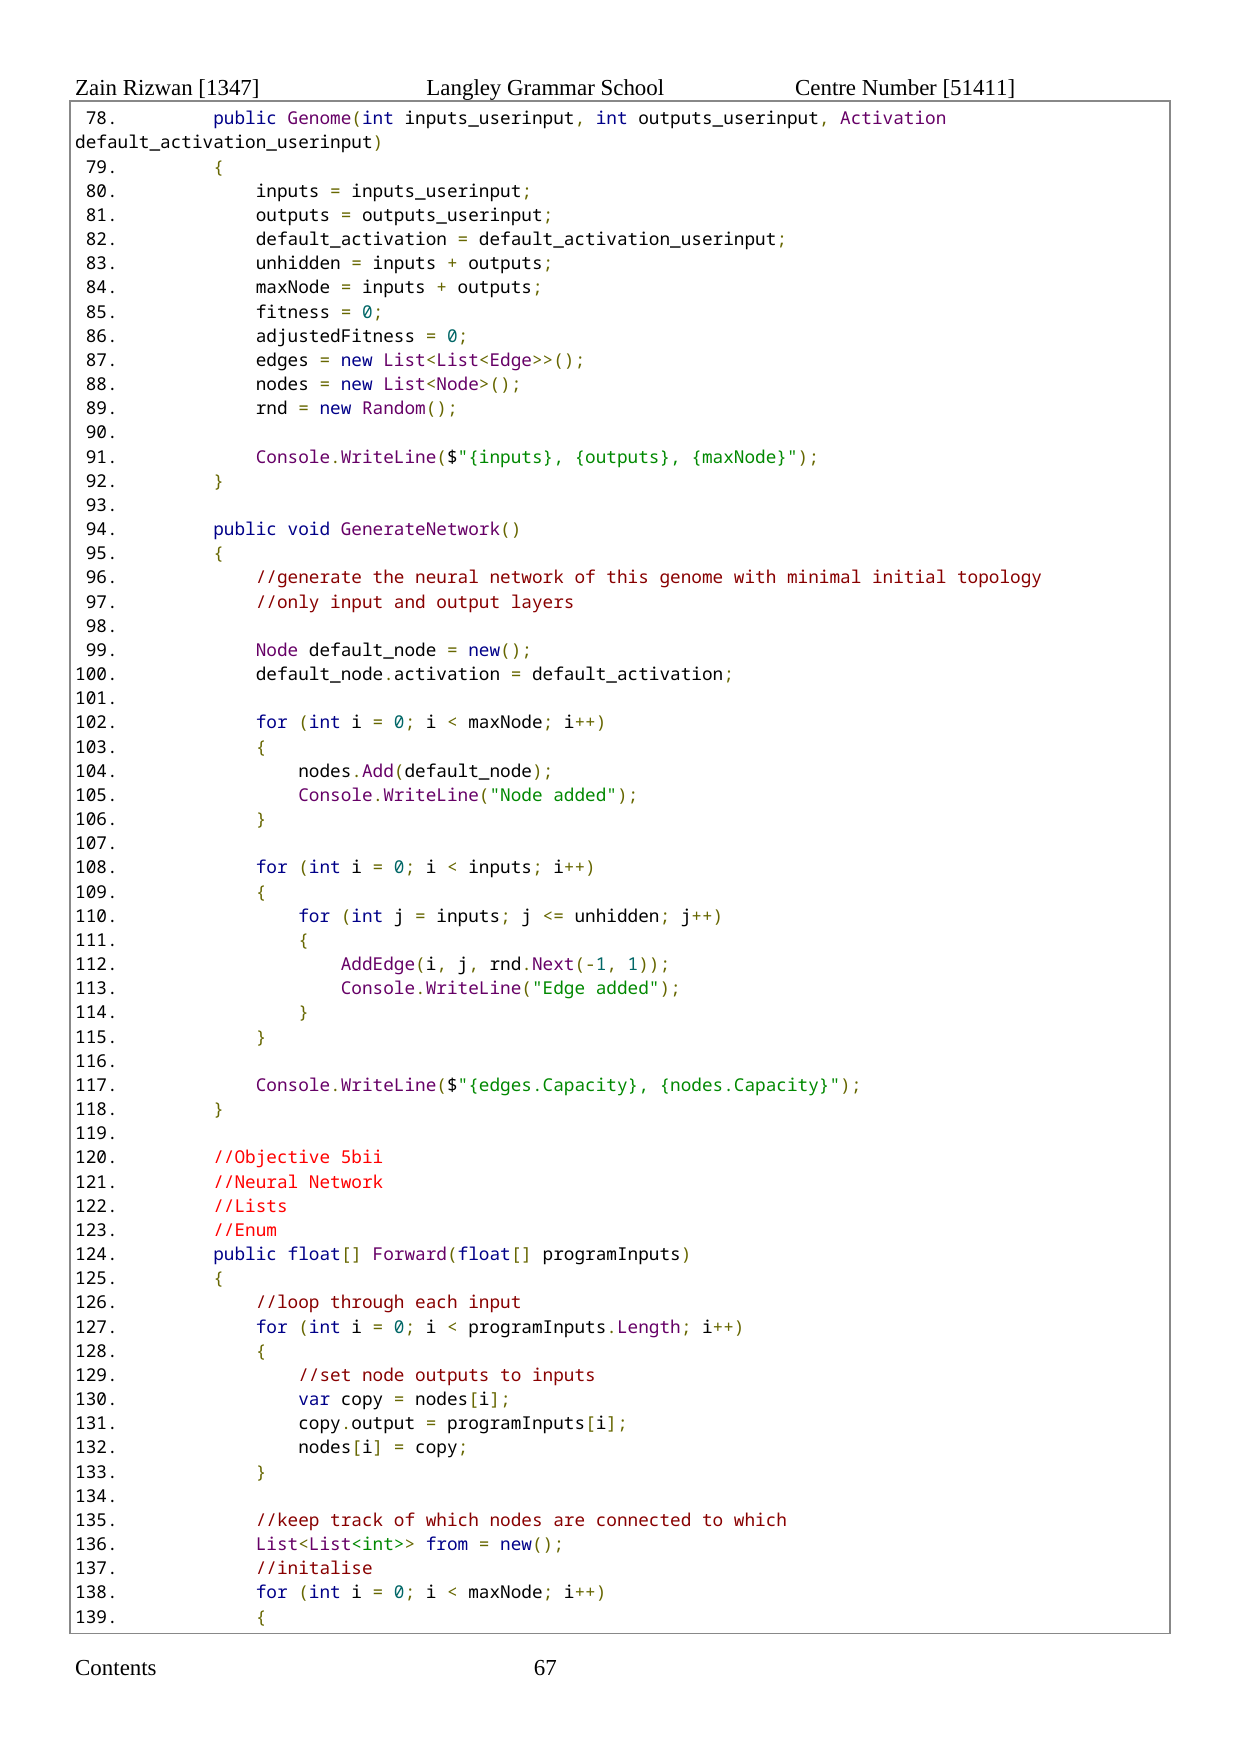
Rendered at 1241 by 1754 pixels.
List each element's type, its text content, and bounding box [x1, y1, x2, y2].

text 109. { [75, 879, 1165, 903]
text 124. public float[] Forward(float[] programInputs) [75, 1242, 1165, 1266]
text 121. //Neural Network [75, 1169, 1165, 1193]
text 112. AddEdge(i, j, rnd.Next(-1, 1)); [75, 952, 1165, 976]
text 99. Node default_node = new(); [75, 637, 1165, 662]
text 83. unhidden = inputs + outputs; [75, 251, 1165, 275]
text 80. inputs = inputs_userinput; [75, 178, 1165, 202]
text 102. for (int i = 0; i < maxNode; i++) [75, 710, 1165, 734]
text 123. //Enum [75, 1217, 1165, 1242]
text 89. rnd = new Random(); [75, 396, 1165, 420]
text 139. { [71, 1598, 1169, 1633]
text 96. //generate the neural network of this genome with minimal initial topology [75, 565, 1165, 589]
text 94. public void GenerateNetwork() [75, 517, 1165, 541]
text 131. copy.output = programInputs[i]; [75, 1411, 1165, 1435]
text 106. } [75, 807, 1165, 831]
text 125. { [75, 1266, 1165, 1290]
text 111. { [75, 927, 1165, 952]
text 82. default_activation = default_activation_userinput; [75, 227, 1165, 251]
text 88. nodes = new List<Node>(); [75, 372, 1165, 396]
text 85. fitness = 0; [75, 299, 1165, 323]
text 128. { [75, 1338, 1165, 1362]
text 137. //initalise [75, 1556, 1165, 1580]
text 97. //only input and output layers [75, 589, 1165, 613]
text 84. maxNode = inputs + outputs; [75, 275, 1165, 299]
text 103. { [75, 734, 1165, 758]
text 104. nodes.Add(default_node); [75, 758, 1165, 782]
text 135. //keep track of which nodes are connected to which [75, 1507, 1165, 1532]
text 86. adjustedFitness = 0; [75, 323, 1165, 347]
text 101. [75, 686, 1165, 710]
text 122. //Lists [75, 1193, 1165, 1217]
text 108. for (int i = 0; i < inputs; i++) [75, 855, 1165, 879]
text 119. [75, 1121, 1165, 1145]
text 116. [75, 1048, 1165, 1072]
text 133. } [75, 1459, 1165, 1483]
text 95. { [75, 541, 1165, 565]
text 138. for (int i = 0; i < maxNode; i++) [75, 1580, 1165, 1598]
text 110. for (int j = inputs; j <= unhidden; j++) [75, 903, 1165, 927]
text 91. Console.WriteLine($"{inputs}, {outputs}, {maxNode}"); [75, 444, 1165, 468]
text 114. } [75, 1000, 1165, 1024]
text 79. { [75, 154, 1165, 178]
text 130. var copy = nodes[i]; [75, 1387, 1165, 1411]
text 118. } [75, 1097, 1165, 1121]
text 98. [75, 613, 1165, 637]
text 113. Console.WriteLine("Edge added"); [75, 976, 1165, 1000]
text 87. edges = new List<List<Edge>>(); [75, 347, 1165, 372]
text 117. Console.WriteLine($"{edges.Capacity}, {nodes.Capacity}"); [75, 1072, 1165, 1097]
text 126. //loop through each input [75, 1290, 1165, 1314]
text 100. default_node.activation = default_activation; [75, 662, 1165, 686]
text 136. List<List<int>> from = new(); [75, 1532, 1165, 1556]
text 127. for (int i = 0; i < programInputs.Length; i++) [75, 1314, 1165, 1338]
text 132. nodes[i] = copy; [75, 1435, 1165, 1459]
text 93. [75, 492, 1165, 517]
text 115. } [75, 1024, 1165, 1048]
text 78. public Genome(int inputs_userinput, int outputs_userinput, Activation default_activation_userinput) [71, 102, 1169, 154]
text 90. [75, 420, 1165, 444]
text 92. } [75, 468, 1165, 492]
text 107. [75, 831, 1165, 855]
text 134. [75, 1483, 1165, 1507]
text 129. //set node outputs to inputs [75, 1362, 1165, 1387]
text 120. //Objective 5bii [75, 1145, 1165, 1169]
text 105. Console.WriteLine("Node added"); [75, 782, 1165, 807]
text 81. outputs = outputs_userinput; [75, 202, 1165, 227]
